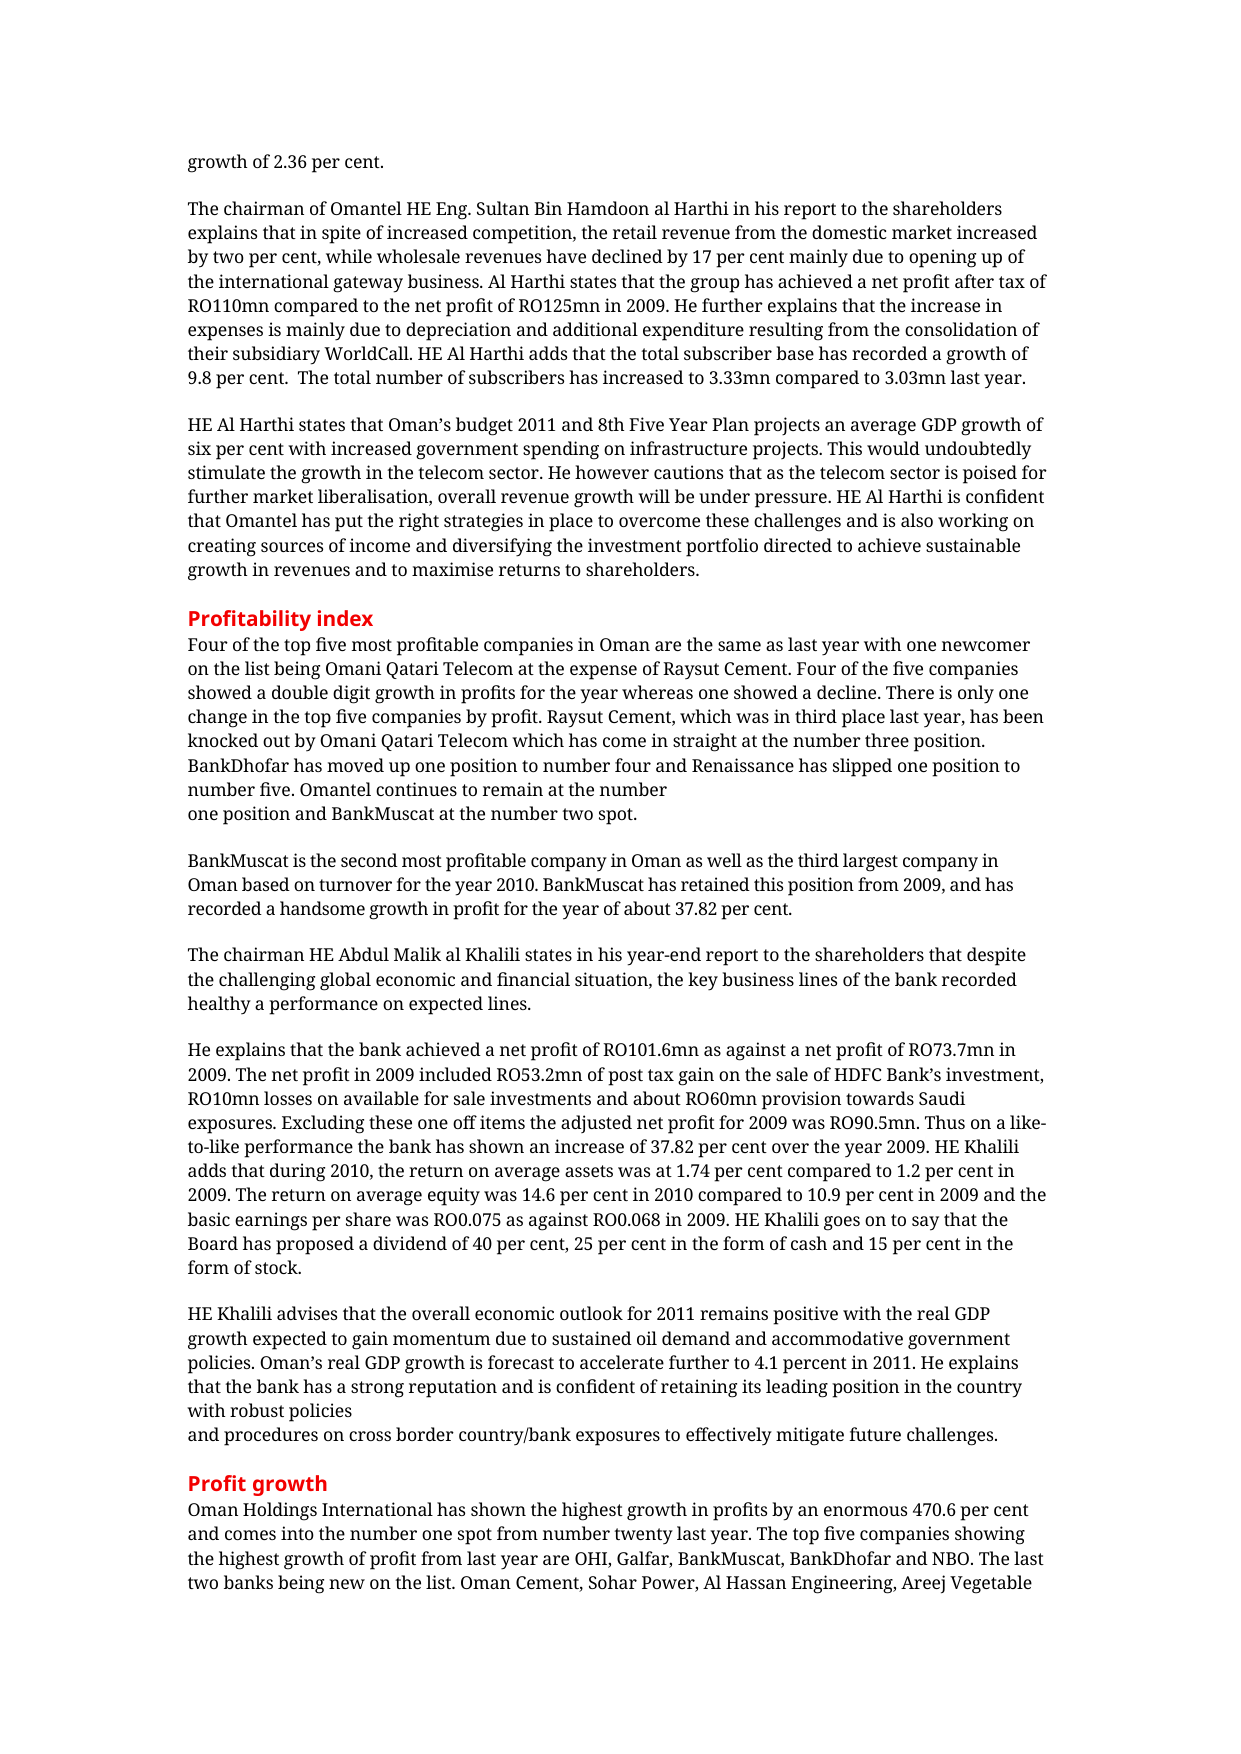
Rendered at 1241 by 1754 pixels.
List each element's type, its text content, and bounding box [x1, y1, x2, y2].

text Profitability index [187, 604, 1053, 632]
text Profit growth [187, 1469, 1053, 1498]
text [187, 1498, 1053, 1594]
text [187, 150, 1053, 174]
text The chairman HE Abdul Malik al Khalili states in his year-end report to the shareholders that despite the challenging global economic and financial situation, the key business lines of the bank recorded healthy a performance on expected lines. [187, 943, 1053, 1015]
text HE Khalili advises that the overall economic outlook for 2011 remains positive with the real GDP growth expected to gain momentum due to sustained oil demand and accommodative government policies. Oman’s real GDP growth is forecast to accelerate further to 4.1 percent in 2011. He explains that the bank has a strong reputation and is confident of retaining its leading position in the country with robust policies and procedures on cross border country/bank exposures to effectively mitigate future challenges. [187, 1302, 1053, 1447]
text HE Al Harthi states that Oman’s budget 2011 and 8th Five Year Plan projects an average GDP growth of six per cent with increased government spending on infrastructure projects. This would undoubtedly stimulate the growth in the telecom sector. He however cautions that as the telecom sector is poised for further market liberalisation, overall revenue growth will be under pressure. HE Al Harthi is confident that Omantel has put the right strategies in place to overcome these challenges and is also working on creating sources of income and diversifying the investment portfolio directed to achieve sustainable growth in revenues and to maximise returns to shareholders. [187, 412, 1053, 581]
text He explains that the bank achieved a net profit of RO101.6mn as against a net profit of RO73.7mn in 2009. The net profit in 2009 included RO53.2mn of post tax gain on the sale of HDFC Bank’s investment, RO10mn losses on available for sale investments and about RO60mn provision towards Saudi exposures. Excluding these one off items the adjusted net profit for 2009 was RO90.5mn. Thus on a like-to-like performance the bank has shown an increase of 37.82 per cent over the year 2009. HE Khalili adds that during 2010, the return on average assets was at 1.74 per cent compared to 1.2 per cent in 2009. The return on average equity was 14.6 per cent in 2010 compared to 10.9 per cent in 2009 and the basic earnings per share was RO0.075 as against RO0.068 in 2009. HE Khalili goes on to say that the Board has proposed a dividend of 40 per cent, 25 per cent in the form of cash and 15 per cent in the form of stock. [187, 1038, 1053, 1279]
text BankMuscat is the second most profitable company in Oman as well as the third largest company in Oman based on turnover for the year 2010. BankMuscat has retained this position from 2009, and has recorded a handsome growth in profit for the year of about 37.82 per cent. [187, 848, 1053, 921]
text The chairman of Omantel HE Eng. Sultan Bin Hamdoon al Harthi in his report to the shareholders explains that in spite of increased competition, the retail revenue from the domestic market increased by two per cent, while wholesale revenues have declined by 17 per cent mainly due to opening up of the international gateway business. Al Harthi states that the group has achieved a net profit after tax of RO110mn compared to the net profit of RO125mn in 2009. He further explains that the increase in expenses is mainly due to depreciation and additional expenditure resulting from the consolidation of their subsidiary WorldCall. HE Al Harthi adds that the total subscriber base has recorded a growth of 9.8 per cent. The total number of subscribers has increased to 3.33mn compared to 3.03mn last year. [187, 197, 1053, 390]
text Four of the top five most profitable companies in Oman are the same as last year with one newcomer on the list being Omani Qatari Telecom at the expense of Raysut Cement. Four of the five companies showed a double digit growth in profits for the year whereas one showed a decline. There is only one change in the top five companies by profit. Raysut Cement, which was in third place last year, has been knocked out by Omani Qatari Telecom which has come in straight at the number three position. BankDhofar has moved up one position to number four and Renaissance has slipped one position to number five. Omantel continues to remain at the number one position and BankMuscat at the number two spot. [187, 632, 1053, 826]
